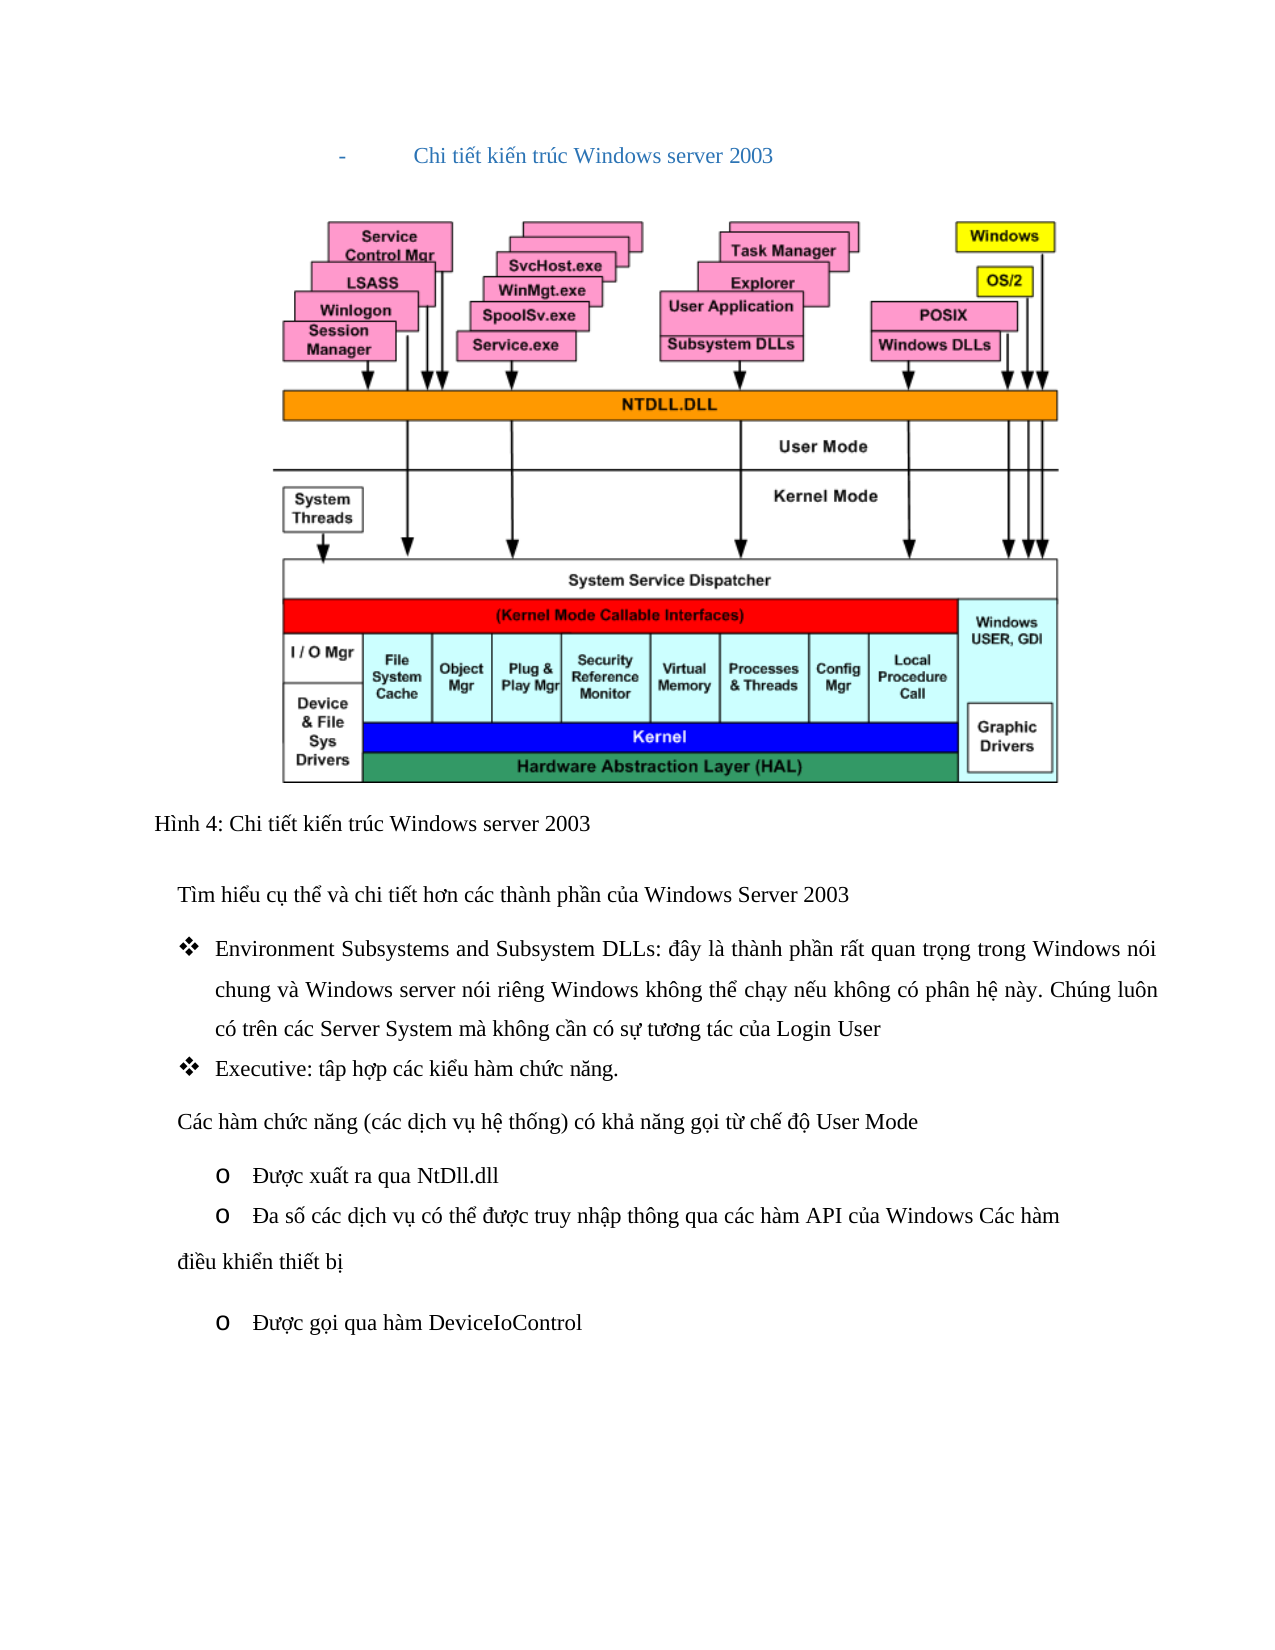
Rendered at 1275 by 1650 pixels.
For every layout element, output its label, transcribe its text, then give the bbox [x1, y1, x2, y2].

text Các hàm chức năng (các dịch vụ hệ thống) có khả năng gọi từ chế độ User Mode [177, 1108, 1204, 1135]
list Đa số các dịch vụ có thể được truy nhập thông qua các hàm API của Windows Các hàm điều khiển thiết bị [177, 1201, 1074, 1274]
list Được xuất ra qua NtDll.dll [214, 1161, 1204, 1192]
text Hình 4: Chi tiết kiến trúc Windows server 2003 [154, 810, 1204, 836]
text Tìm hiểu cụ thể và chi tiết hơn các thành phần của Windows Server 2003 [177, 882, 1204, 908]
list Được gọi qua hàm DeviceIoControl [214, 1308, 1204, 1339]
list Environment Subsystems and Subsystem DLLs: đây là thành phần rất quan trọng trong Windows nói chung và Windows server nói riêng Windows không thể chạy nếu không có phân hệ này. Chúng luôn có trên các Server System mà không cần có sự tương tác của Login User [177, 935, 1158, 1041]
list Executive: tâp hợp các kiểu hàm chức năng. [177, 1055, 1204, 1082]
picture [272, 221, 1059, 783]
text - Chi tiết kiến trúc Windows server 2003 [338, 142, 1204, 168]
